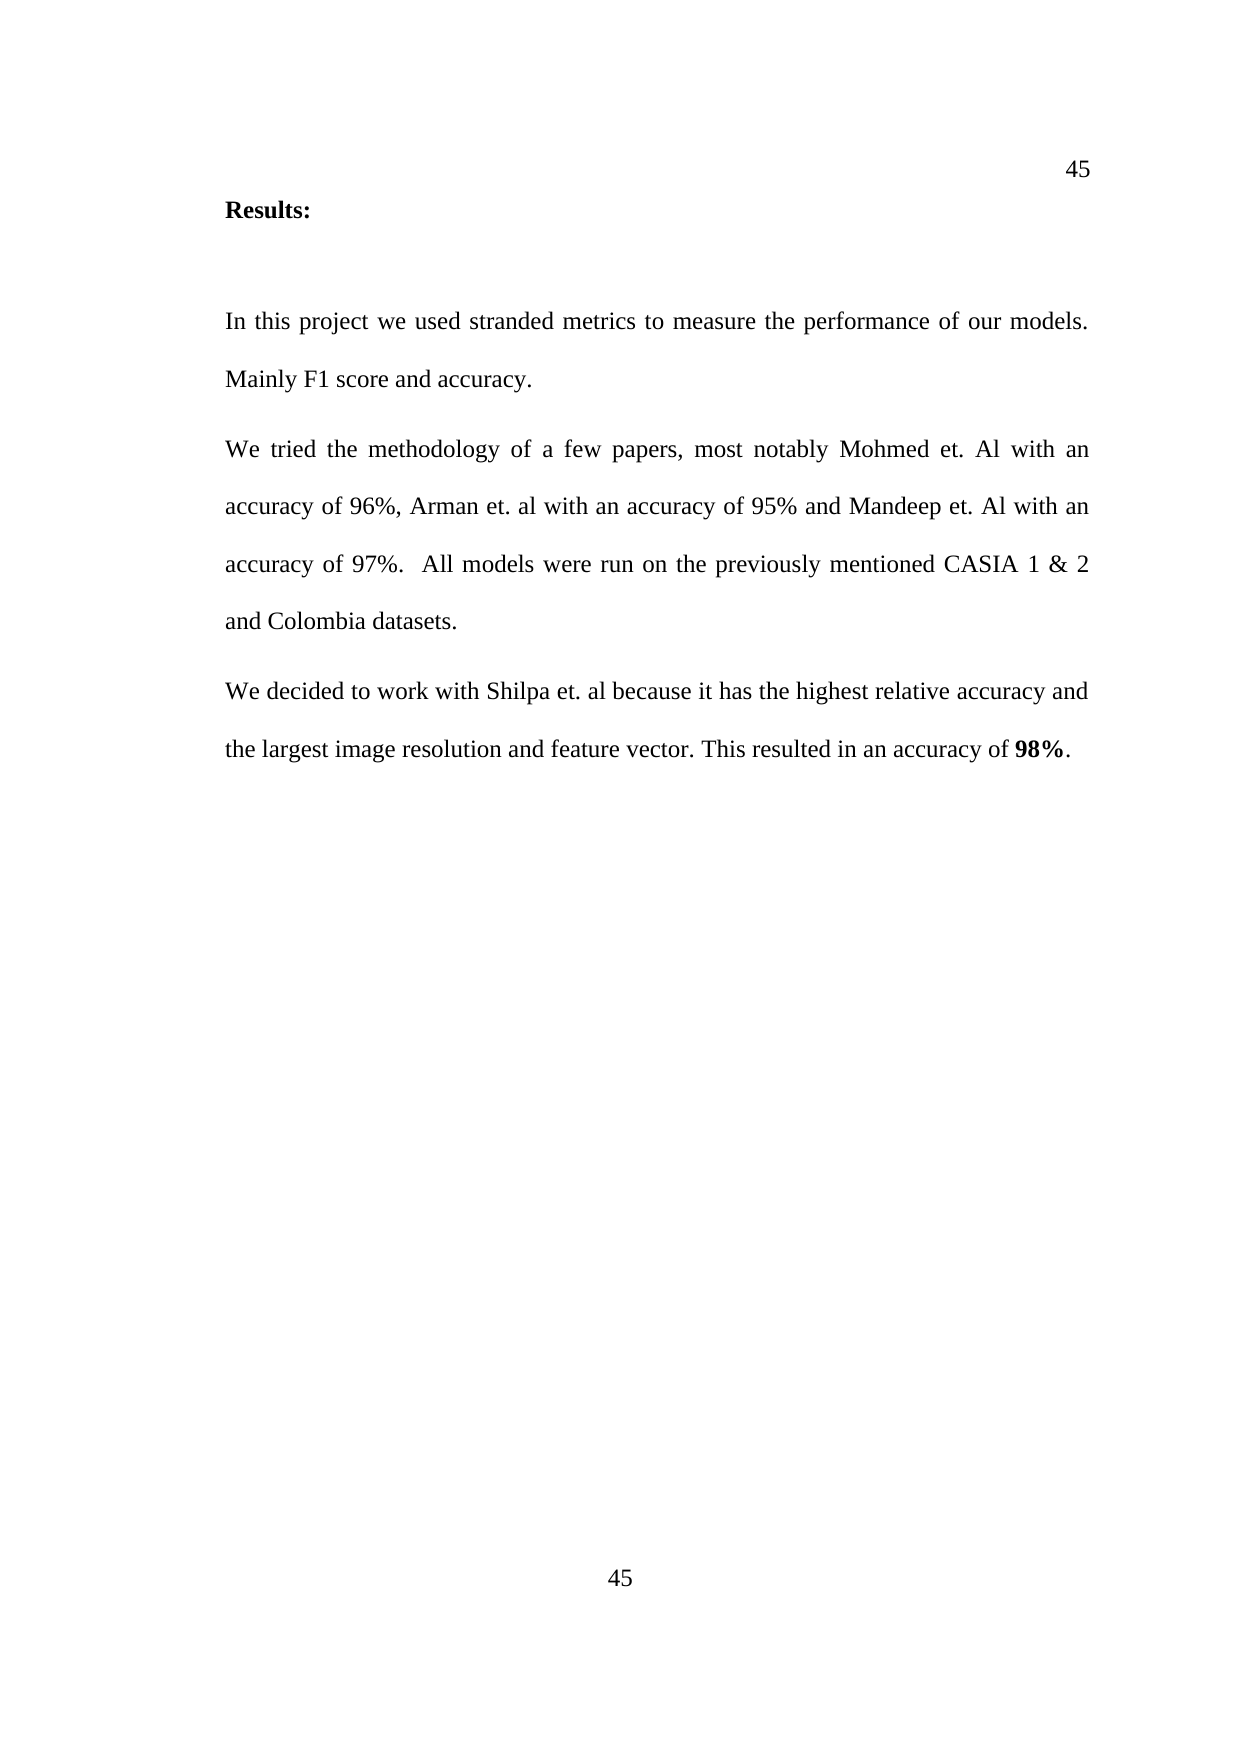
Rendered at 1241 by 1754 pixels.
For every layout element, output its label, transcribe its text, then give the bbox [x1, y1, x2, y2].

text Results: [225, 195, 1090, 224]
text We decided to work with Shilpa et. al because it has the highest relative accuracy and the largest image resolution and feature vector. This resulted in an accuracy of 98%. [225, 676, 1090, 762]
text In this project we used stranded metrics to measure the performance of our models. Mainly F1 score and accuracy. [225, 306, 1090, 392]
text We tried the methodology of a few papers, most notably Mohmed et. Al with an accuracy of 96%, Arman et. al with an accuracy of 95% and Mandeep et. Al with an accuracy of 97%. All models were run on the previously mentioned CASIA 1 & 2 and Colombia datasets. [225, 434, 1090, 635]
